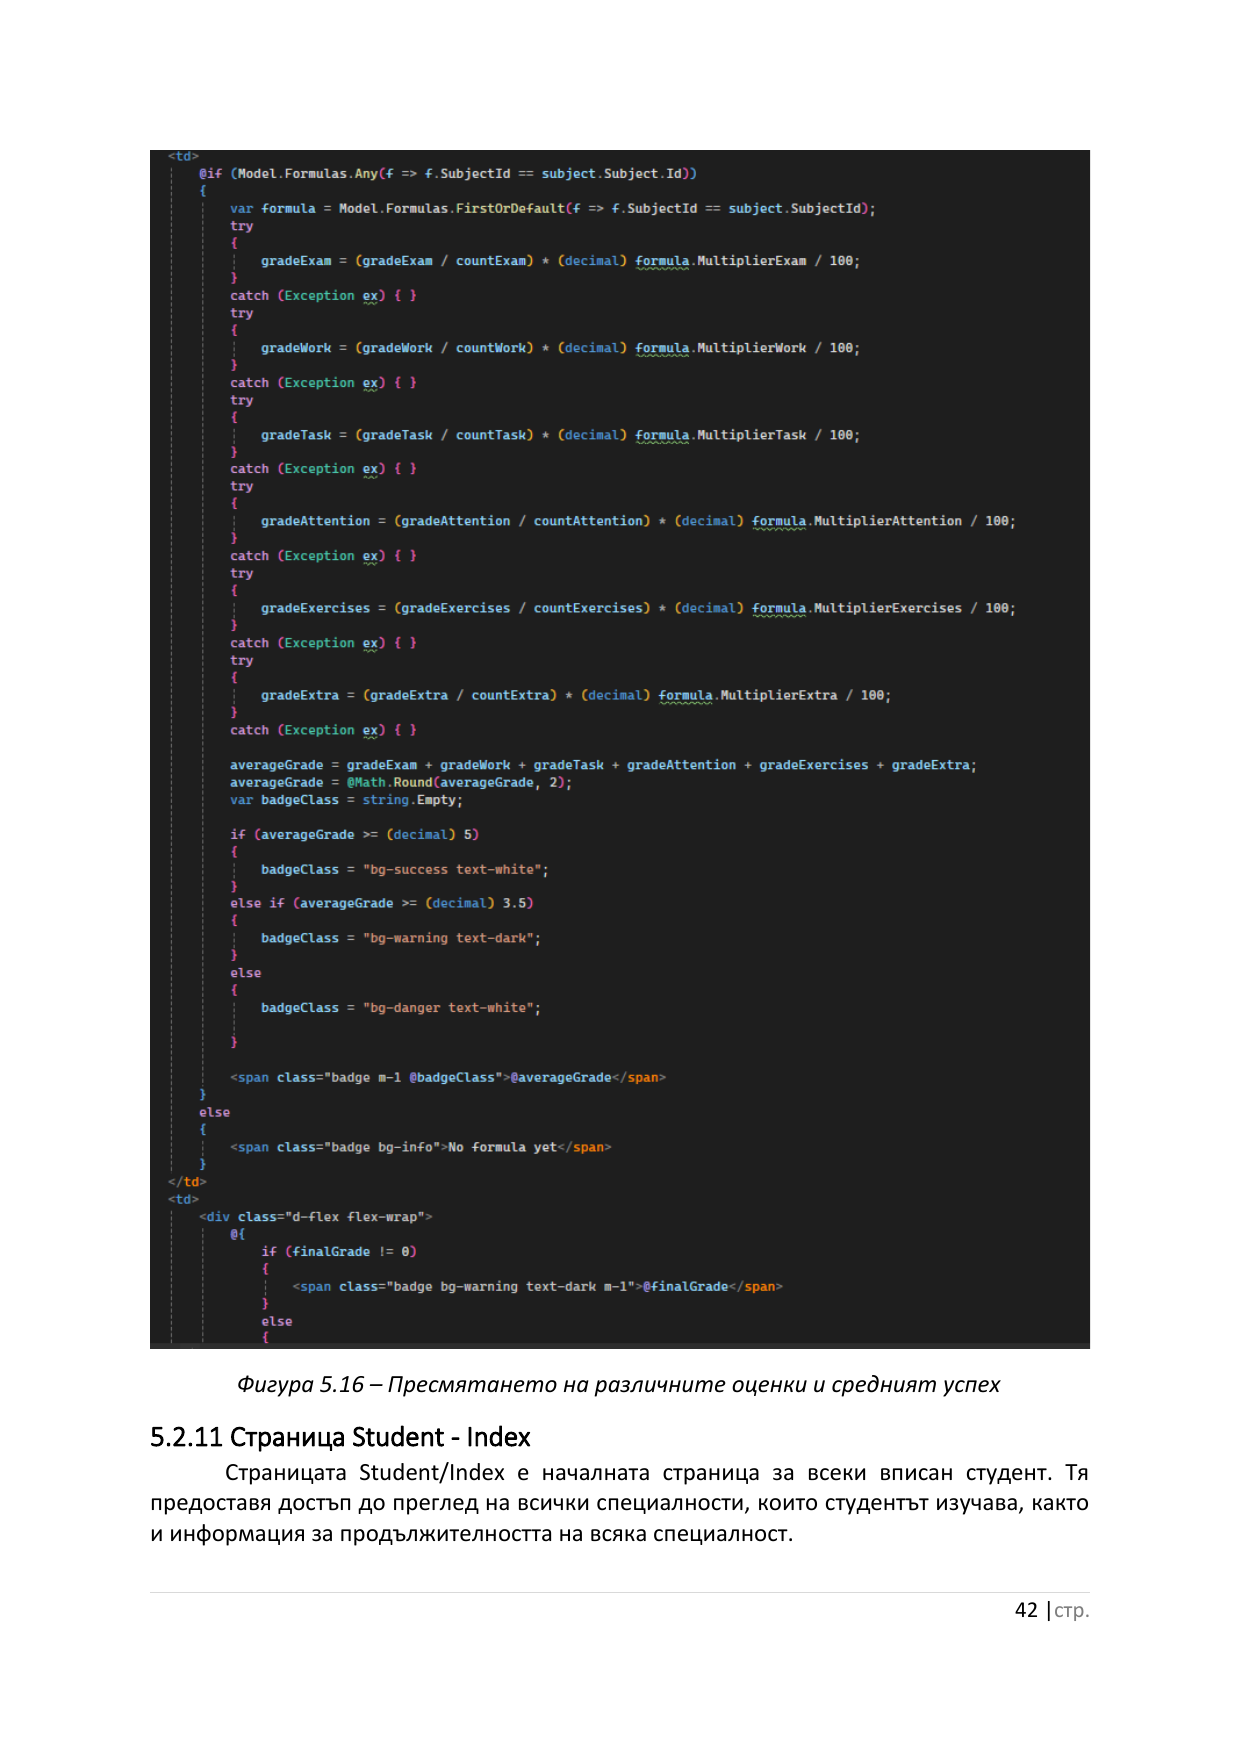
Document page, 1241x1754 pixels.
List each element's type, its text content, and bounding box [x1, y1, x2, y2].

text Страницата Student/Index е началната страница за всеки вписан студент. Тя предоставя достъп до преглед на всички специалности, които студентът изучава, както и информация за продължителността на всяка специалност. [150, 1456, 1090, 1547]
text Фигура 5.16 – Пресмятането на различните оценки и средният успех [150, 1368, 1090, 1398]
picture [150, 150, 1091, 1349]
subtitle 5.2.11 Страница Student - Index [150, 1417, 1090, 1453]
